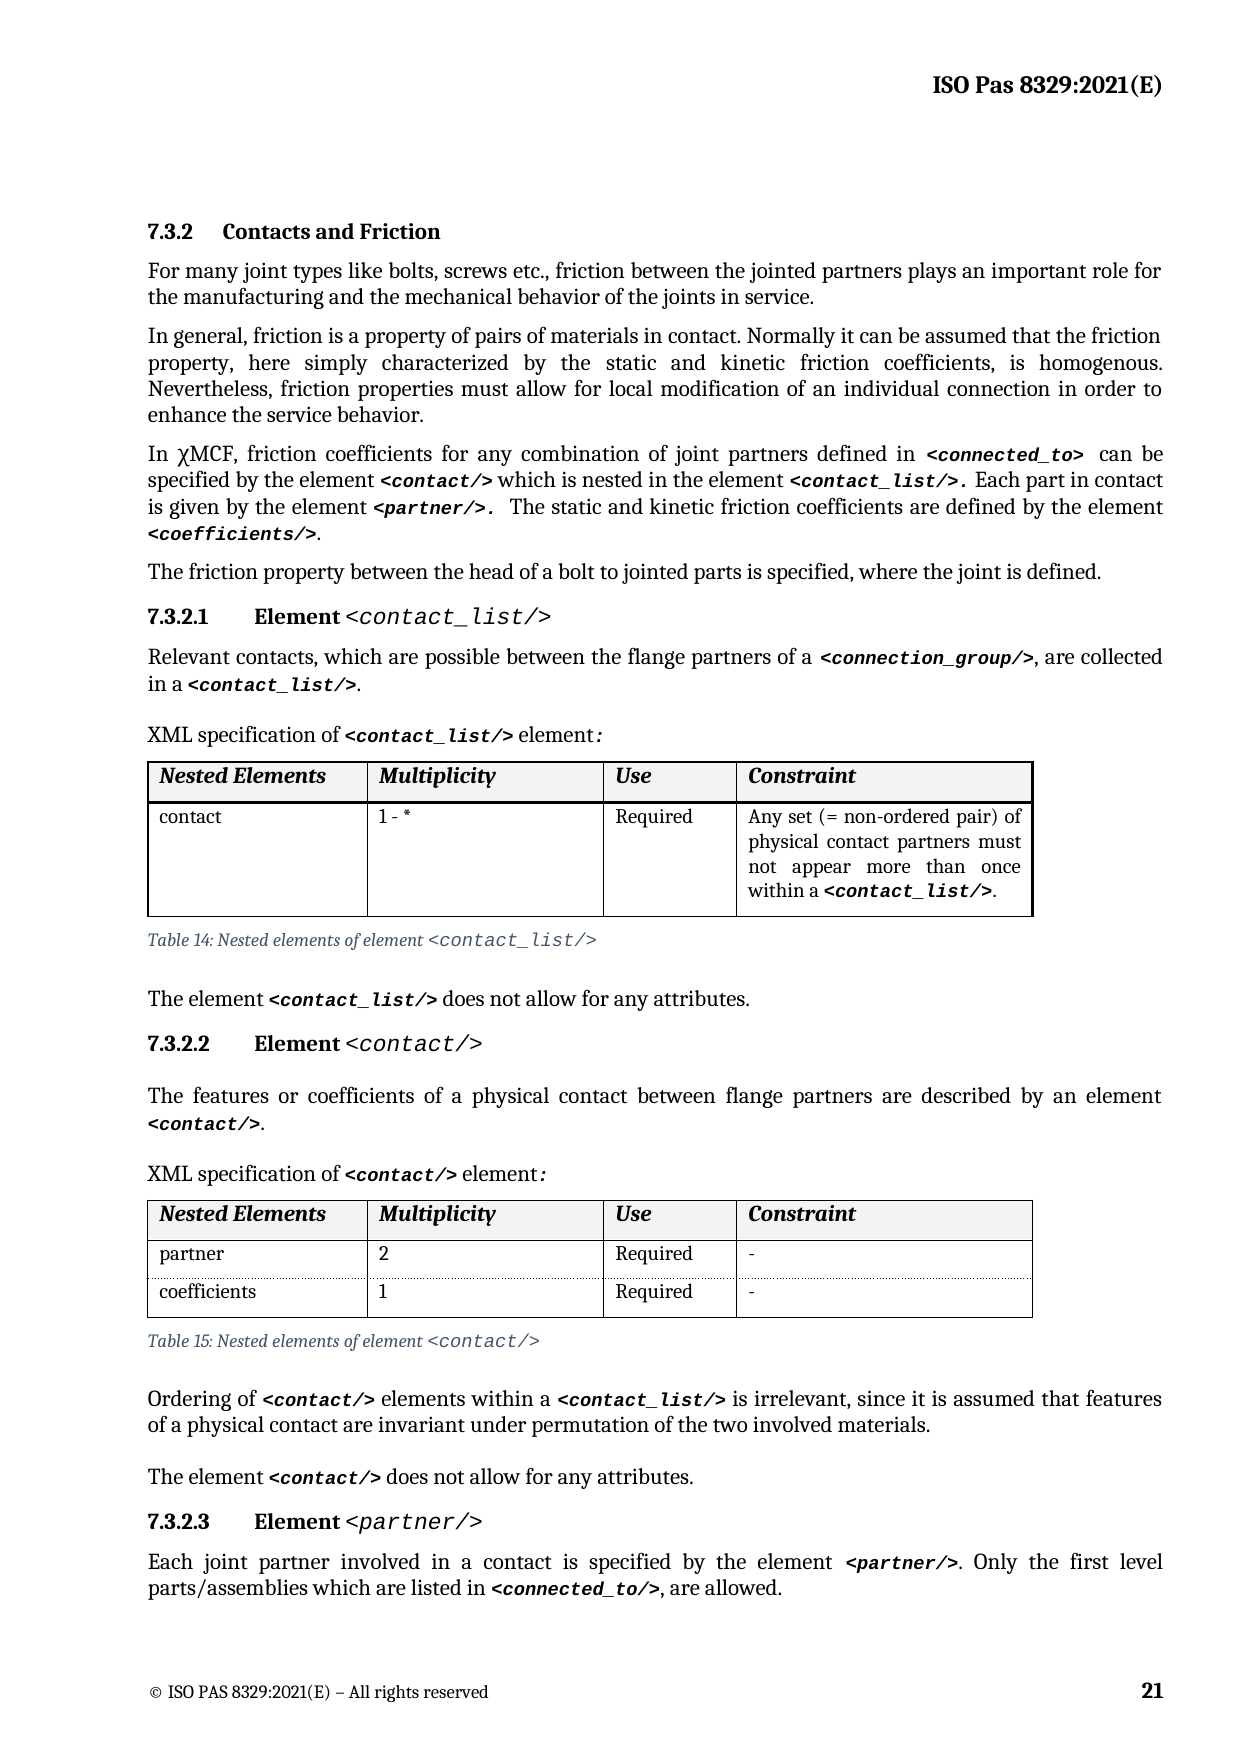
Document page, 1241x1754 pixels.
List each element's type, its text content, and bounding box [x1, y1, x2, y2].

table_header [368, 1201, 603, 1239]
subtitle Element <contact_list/> [148, 604, 1163, 631]
subtitle Element <contact/> [148, 1031, 1163, 1058]
text XML specification of <contact_list/> element: [148, 722, 1163, 748]
text The features or coefficients of a physical contact between flange partners are described by an element <contact/>. [148, 1083, 1163, 1136]
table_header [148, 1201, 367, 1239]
text Relevant contacts, which are possible between the flange partners of a <connection_group/>, are collected in a <contact_list/>. [148, 644, 1163, 697]
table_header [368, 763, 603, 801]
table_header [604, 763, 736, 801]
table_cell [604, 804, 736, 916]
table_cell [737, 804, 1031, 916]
text In χMCF, friction coefficients for any combination of joint partners defined in <connected_to> can be specified by the element <contact/> which is nested in the element <contact_list/>. Each part in contact is given by the element <partner/>. The static and kinetic friction coefficients are defined by the element <coefficients/>. [148, 441, 1163, 546]
text Table 14: Nested elements of element <contact_list/> [148, 929, 1163, 952]
text For many joint types like bolts, screws etc., friction between the jointed partners plays an important role for the manufacturing and the mechanical behavior of the joints in service. [148, 258, 1163, 311]
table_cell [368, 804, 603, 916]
text Each joint partner involved in a contact is specified by the element <partner/>. Only the first level parts/assemblies which are listed in <connected_to/>, are allowed. [148, 1549, 1163, 1601]
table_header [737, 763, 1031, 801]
subtitle Element <partner/> [148, 1509, 1163, 1536]
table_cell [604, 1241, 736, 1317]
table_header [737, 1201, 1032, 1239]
text The element <contact_list/> does not allow for any attributes. [148, 985, 1163, 1012]
text Ordering of <contact/> elements within a <contact_list/> is irrelevant, since it is assumed that features of a physical contact are invariant under permutation of the two involved materials. [148, 1386, 1163, 1439]
text XML specification of <contact/> element: [148, 1161, 1163, 1187]
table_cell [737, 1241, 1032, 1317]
text The element <contact/> does not allow for any attributes. [148, 1464, 1163, 1490]
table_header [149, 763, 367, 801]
text The friction property between the head of a bolt to jointed parts is specified, where the joint is defined. [148, 559, 1163, 585]
text Table 15: Nested elements of element <contact/> [148, 1330, 1163, 1353]
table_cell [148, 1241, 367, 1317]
text In general, friction is a property of pairs of materials in contact. Normally it can be assumed that the friction property, here simply characterized by the static and kinetic friction coefficients, is homogenous. Nevertheless, friction properties must allow for local modification of an individual connection in order to enhance the service behavior. [148, 323, 1163, 428]
subtitle Contacts and Friction [148, 219, 1163, 245]
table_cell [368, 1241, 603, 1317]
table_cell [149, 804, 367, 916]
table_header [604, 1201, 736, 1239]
